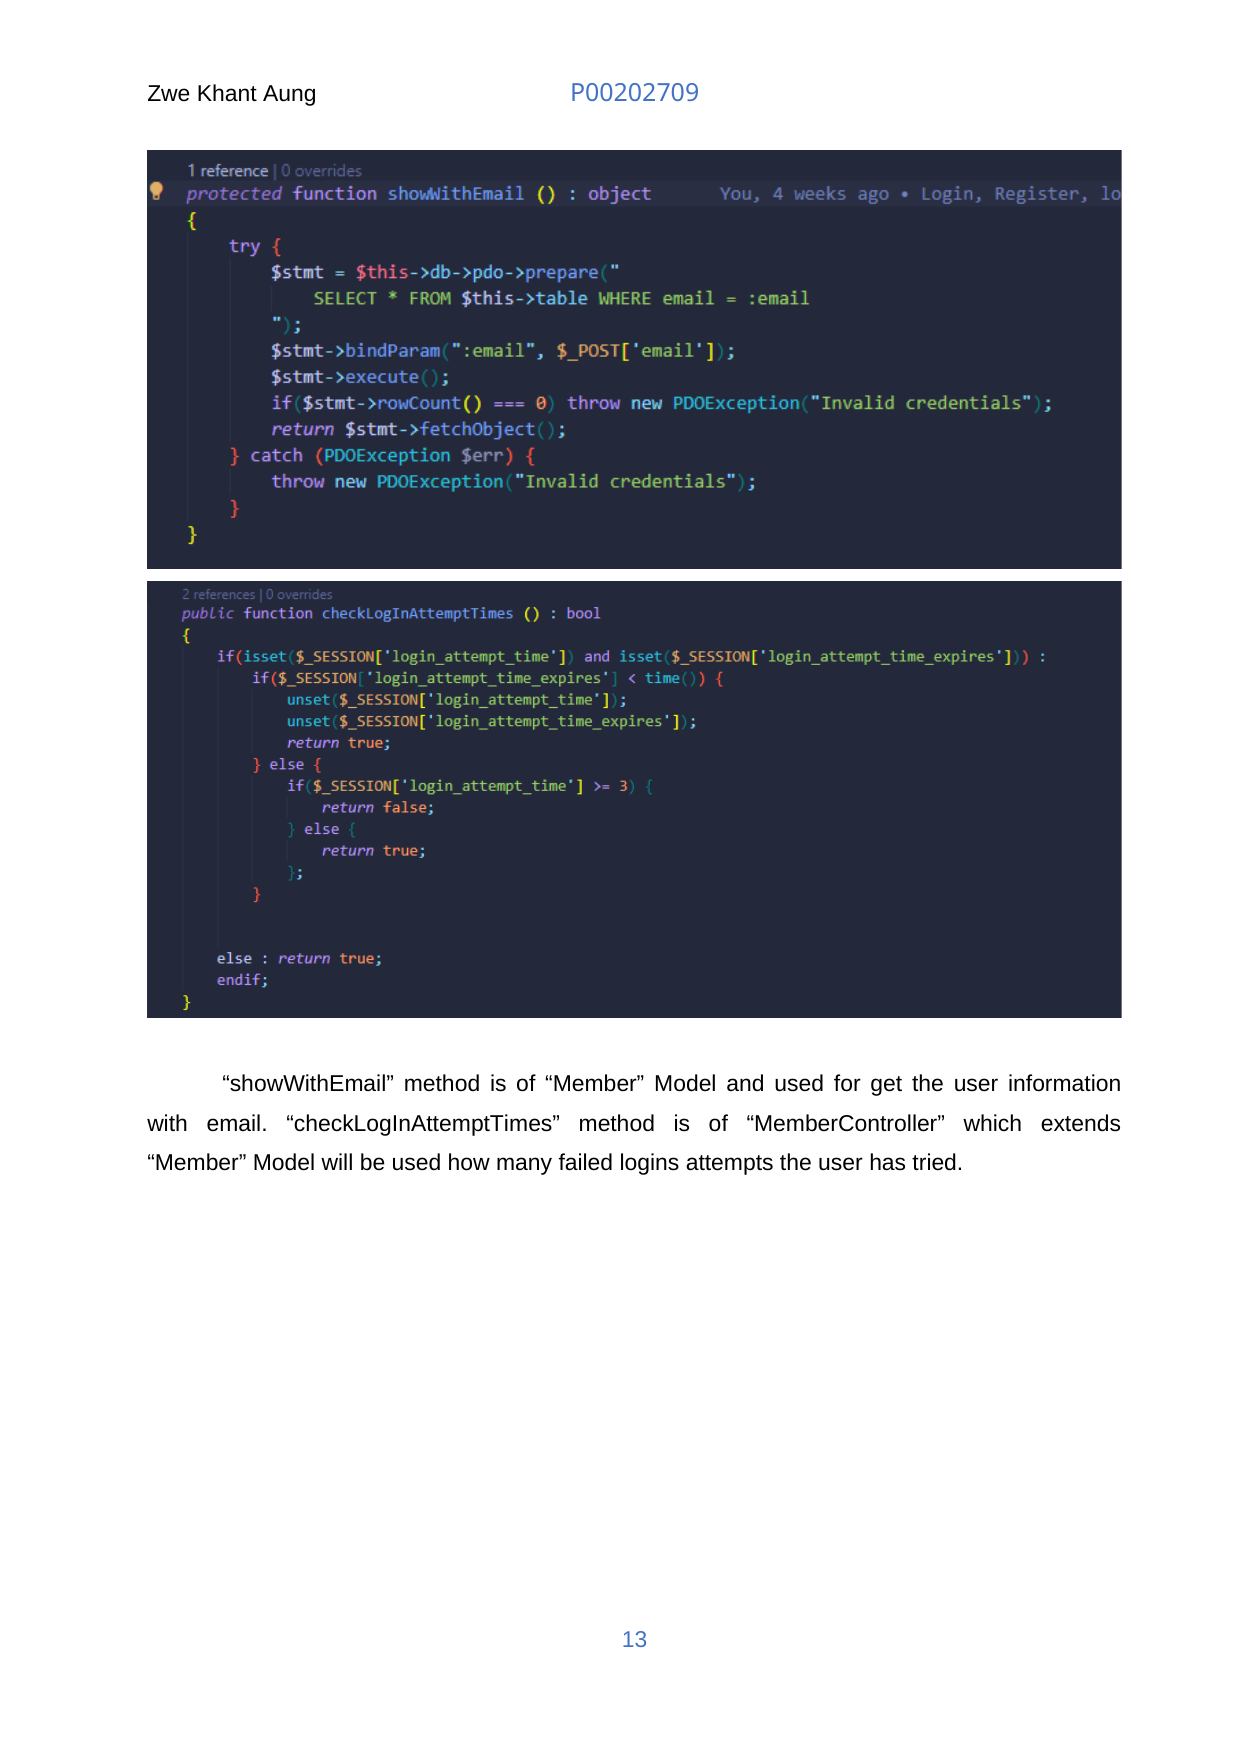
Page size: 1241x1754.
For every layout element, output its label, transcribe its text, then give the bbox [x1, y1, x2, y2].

text “showWithEmail” method is of “Member” Model and used for get the user information with email. “checkLogInAttemptTimes” method is of “MemberController” which extends “Member” Model will be used how many failed logins attempts the user has tried. [147, 1070, 1122, 1176]
picture [147, 150, 1122, 569]
picture [147, 581, 1122, 1018]
